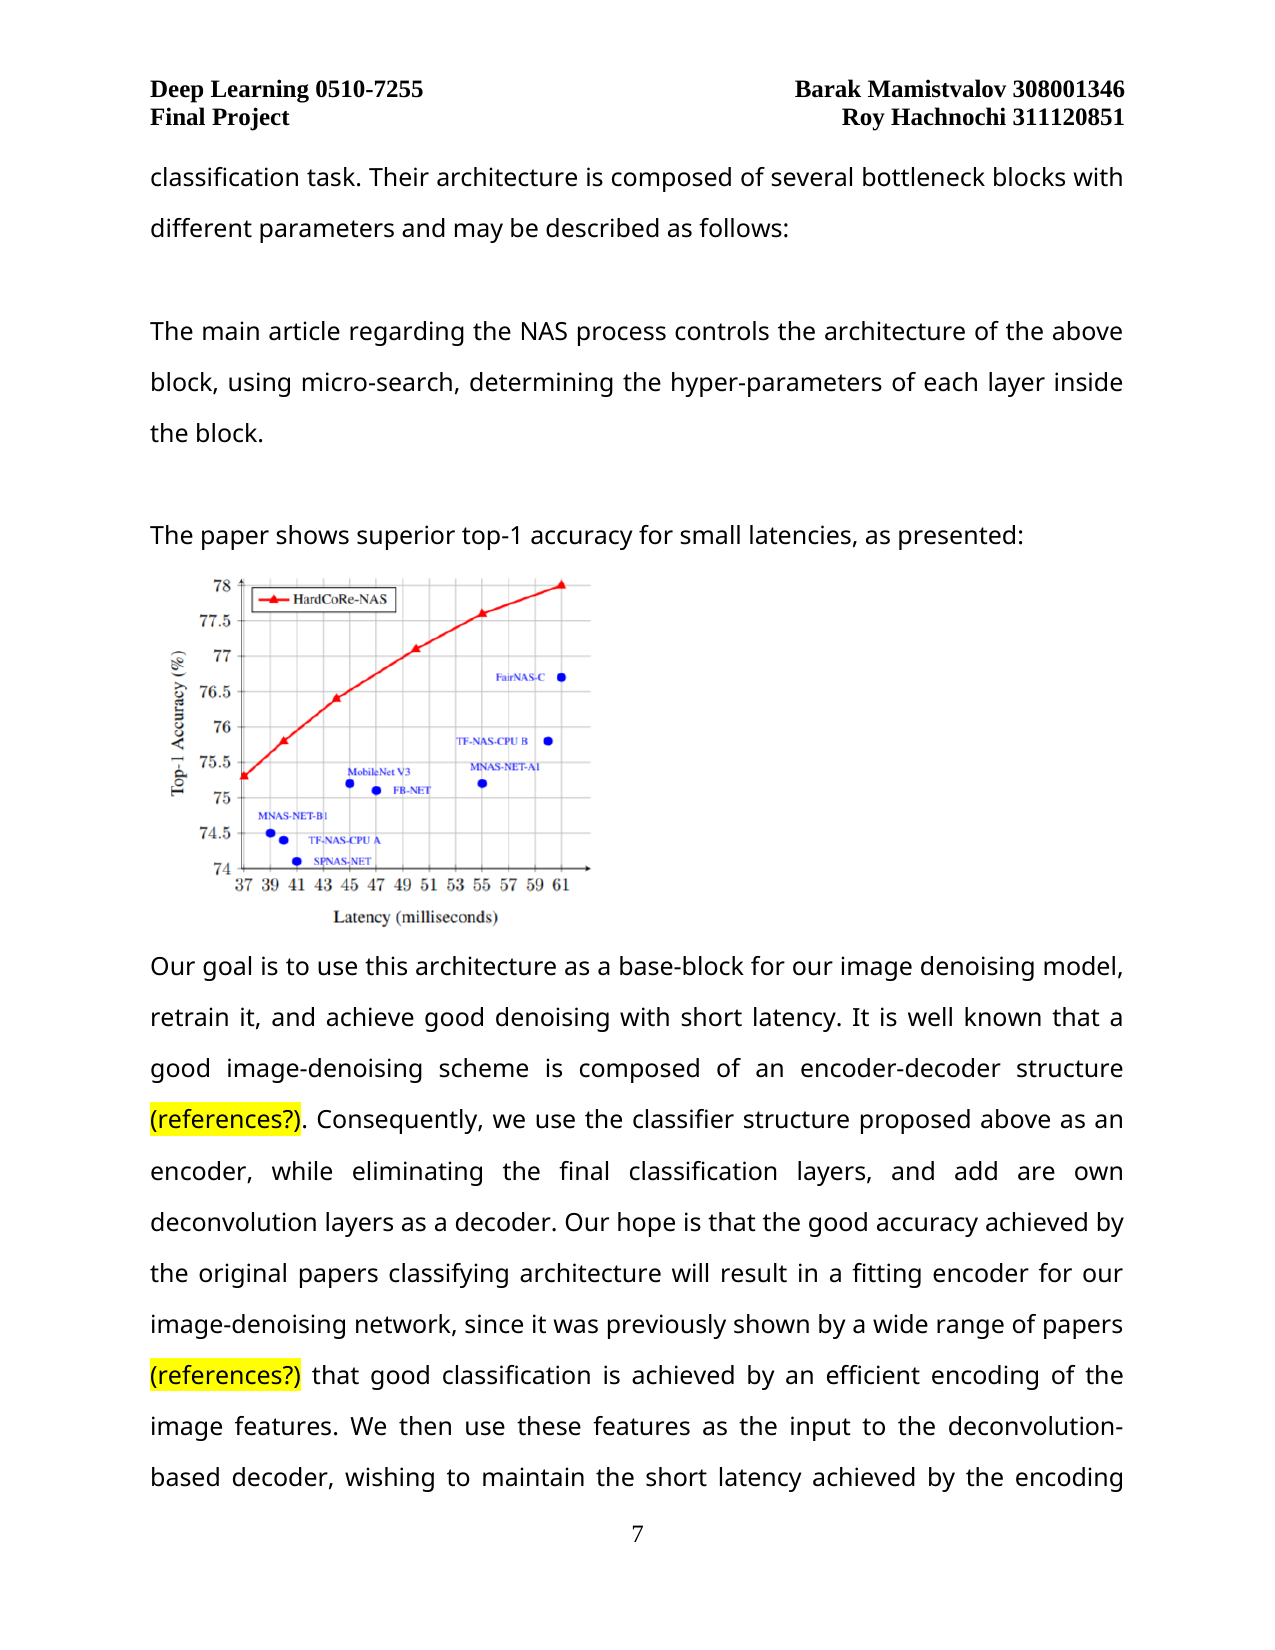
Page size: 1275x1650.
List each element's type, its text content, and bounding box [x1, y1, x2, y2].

text We adopt the architecture proposed by , which performed a NAS process on MobileNetV3 and found an efficient and light architecture fit for the image classification task. Their architecture is composed of several bottleneck blocks with different parameters and may be described as follows: [150, 160, 1125, 245]
picture [150, 568, 635, 935]
text The paper shows superior top-1 accuracy for small latencies, as presented: [150, 517, 1125, 551]
text The main article regarding the NAS process controls the architecture of the above block, using micro-search, determining the hyper-parameters of each layer inside the block. [150, 313, 1125, 449]
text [150, 949, 1125, 1493]
